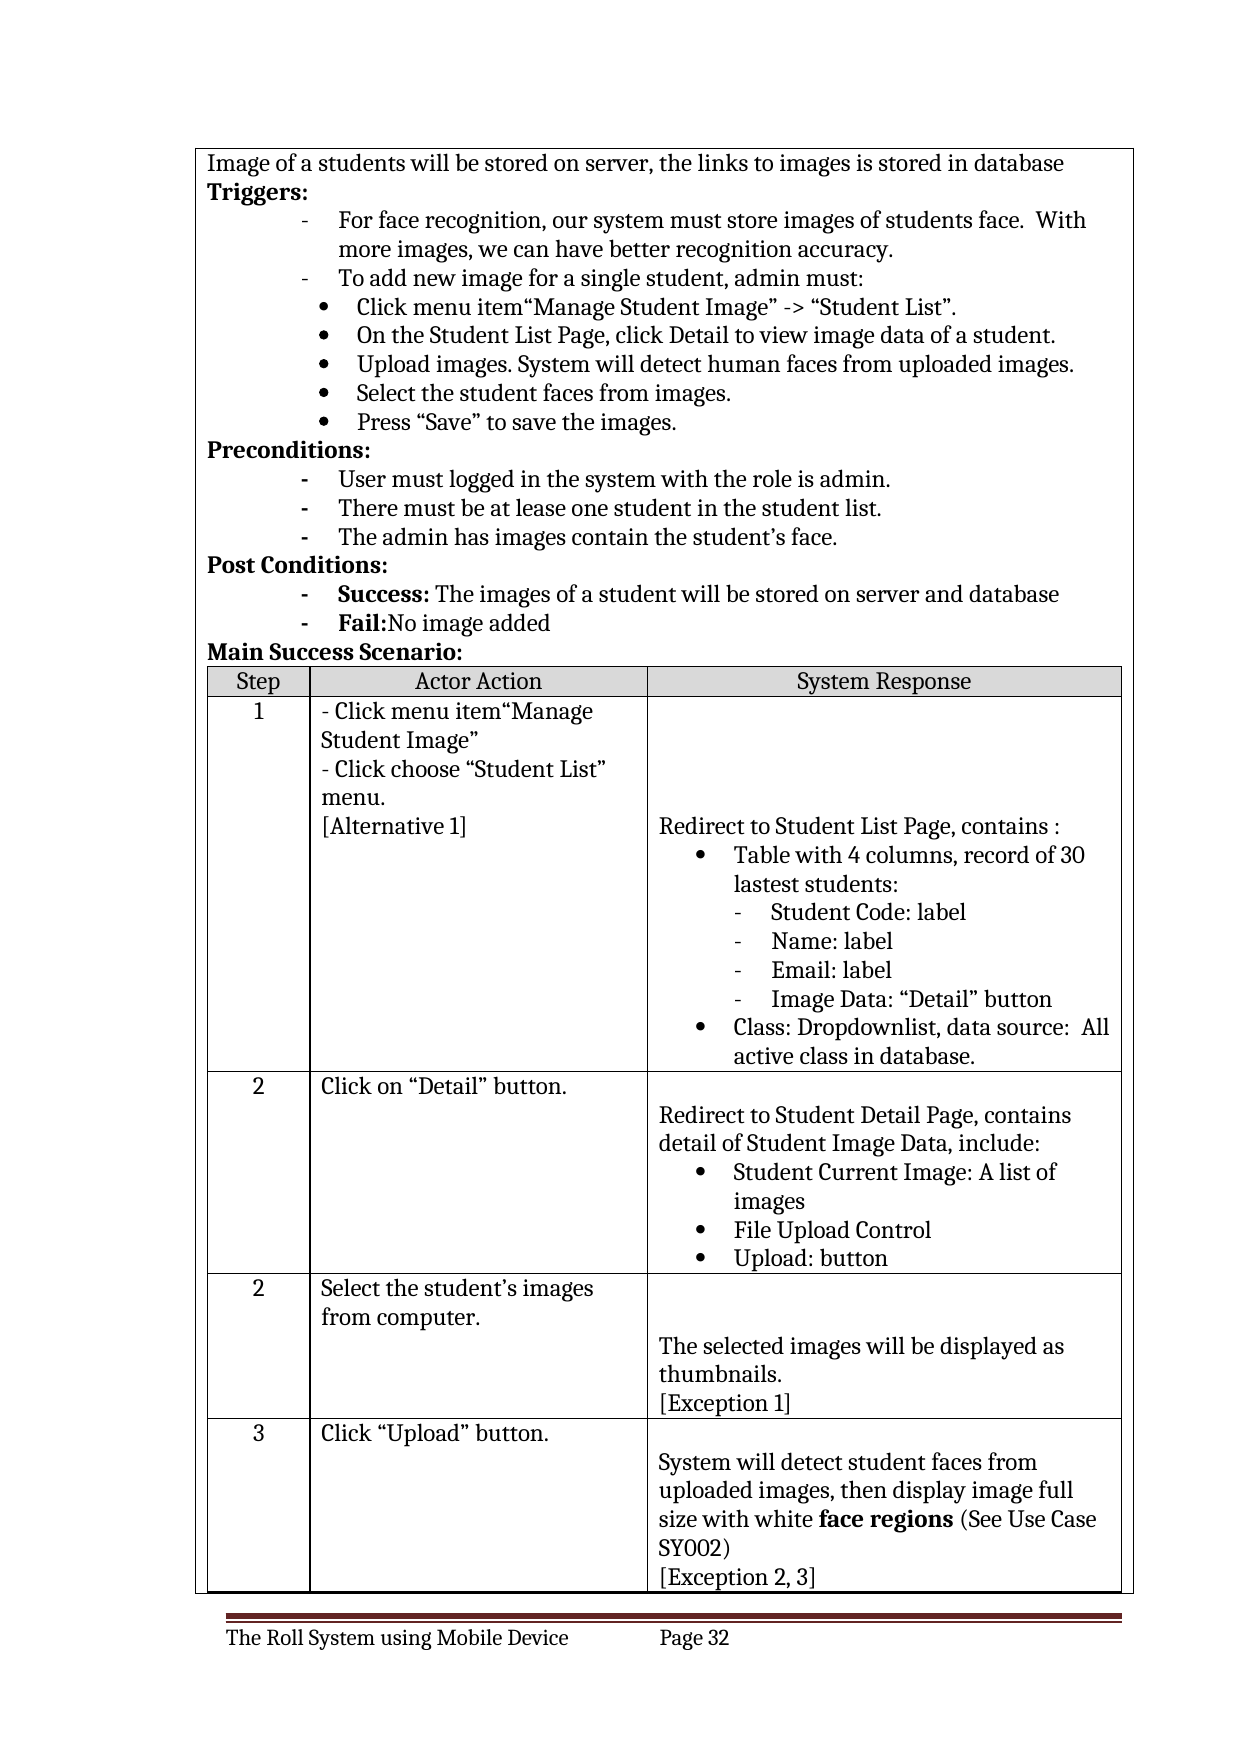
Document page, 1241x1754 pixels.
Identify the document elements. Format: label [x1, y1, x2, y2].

table_cell [196, 149, 1133, 1592]
